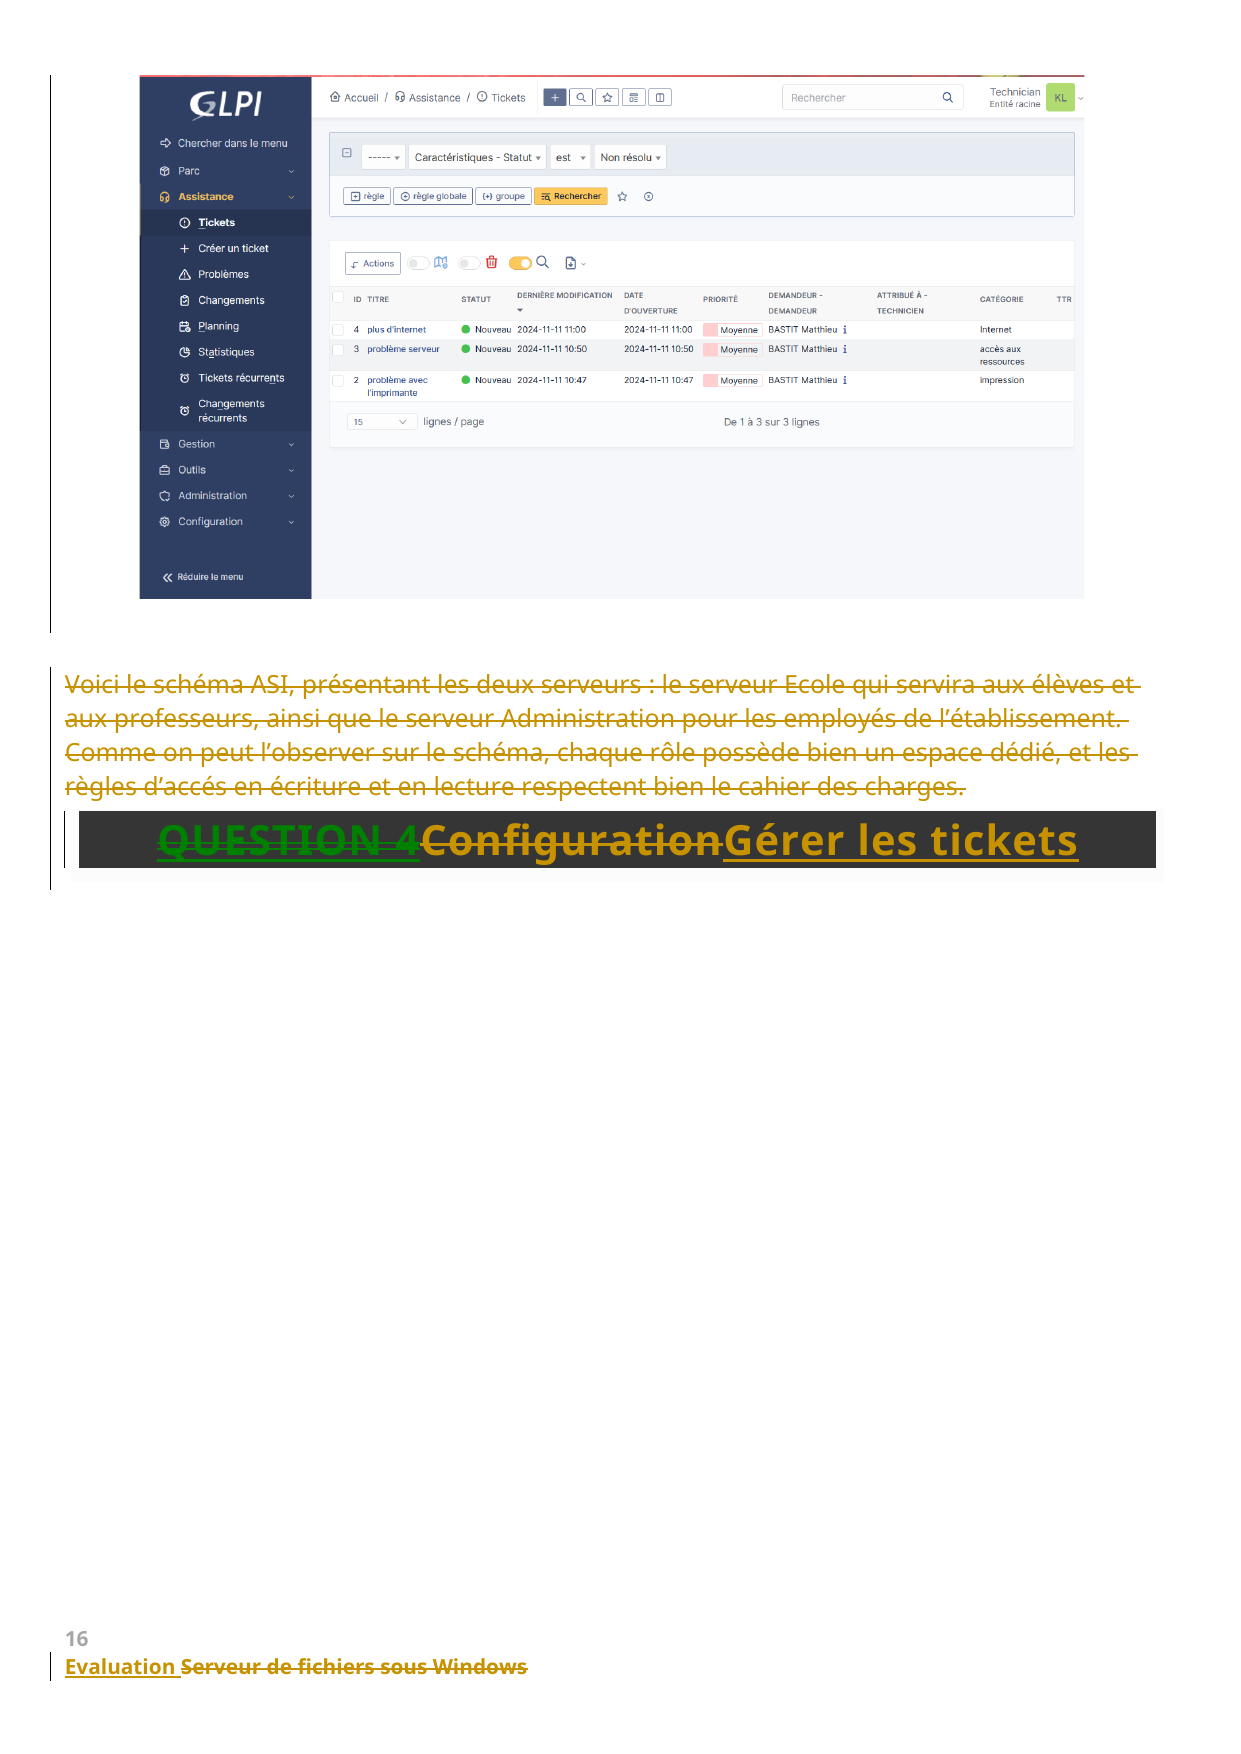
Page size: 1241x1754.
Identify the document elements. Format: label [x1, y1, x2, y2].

picture [139, 75, 1085, 599]
